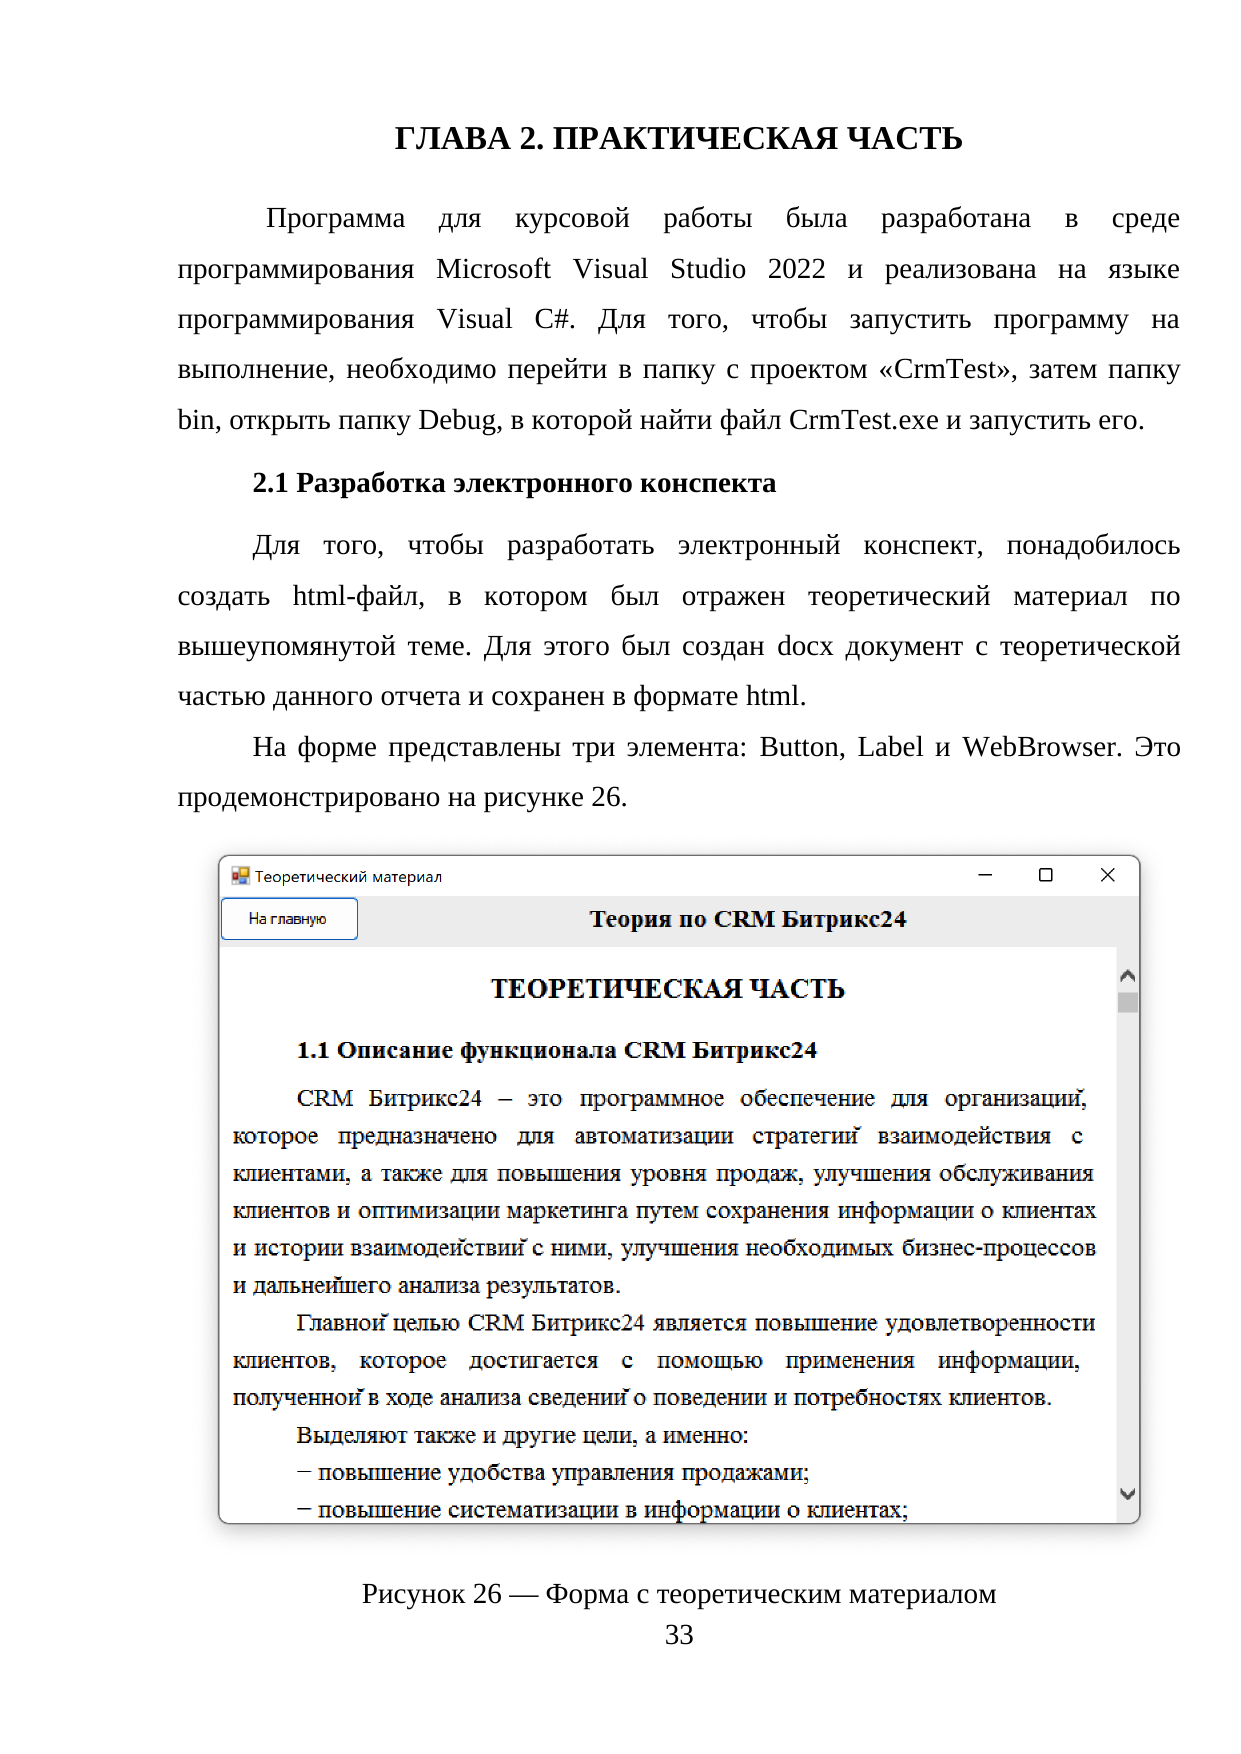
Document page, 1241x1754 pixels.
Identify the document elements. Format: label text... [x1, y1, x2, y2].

text На форме представлены три элемента: Button, Label и WebBrowser. Это продемонстрировано на рисунке 26. [177, 729, 1181, 813]
text Программа для курсовой работы была разработана в среде программирования Microsoft Visual Studio 2022 и реализована на языке программирования Visual С#. Для того, чтобы запустить программу на выполнение, необходимо перейти в папку с проектом «CrmTest», затем папку bin, открыть папку Debug, в которой найти файл CrmTest.exe и запустить его. [177, 201, 1181, 435]
subtitle 2.1 Разработка электронного конспекта [252, 465, 1181, 498]
subtitle ГЛАВА 2. ПРАКТИЧЕСКАЯ ЧАСТЬ [177, 118, 1181, 156]
text Для того, чтобы разработать электронный конспект, понадобилось создать html-файл, в котором был отражен теоретический материал по вышеупомянутой теме. Для этого был создан docx документ с теоретической частью данного отчета и сохранен в формате html. [177, 527, 1181, 712]
picture [187, 829, 1171, 1560]
text Рисунок 26 — Форма с теоретическим материалом [177, 1576, 1181, 1610]
